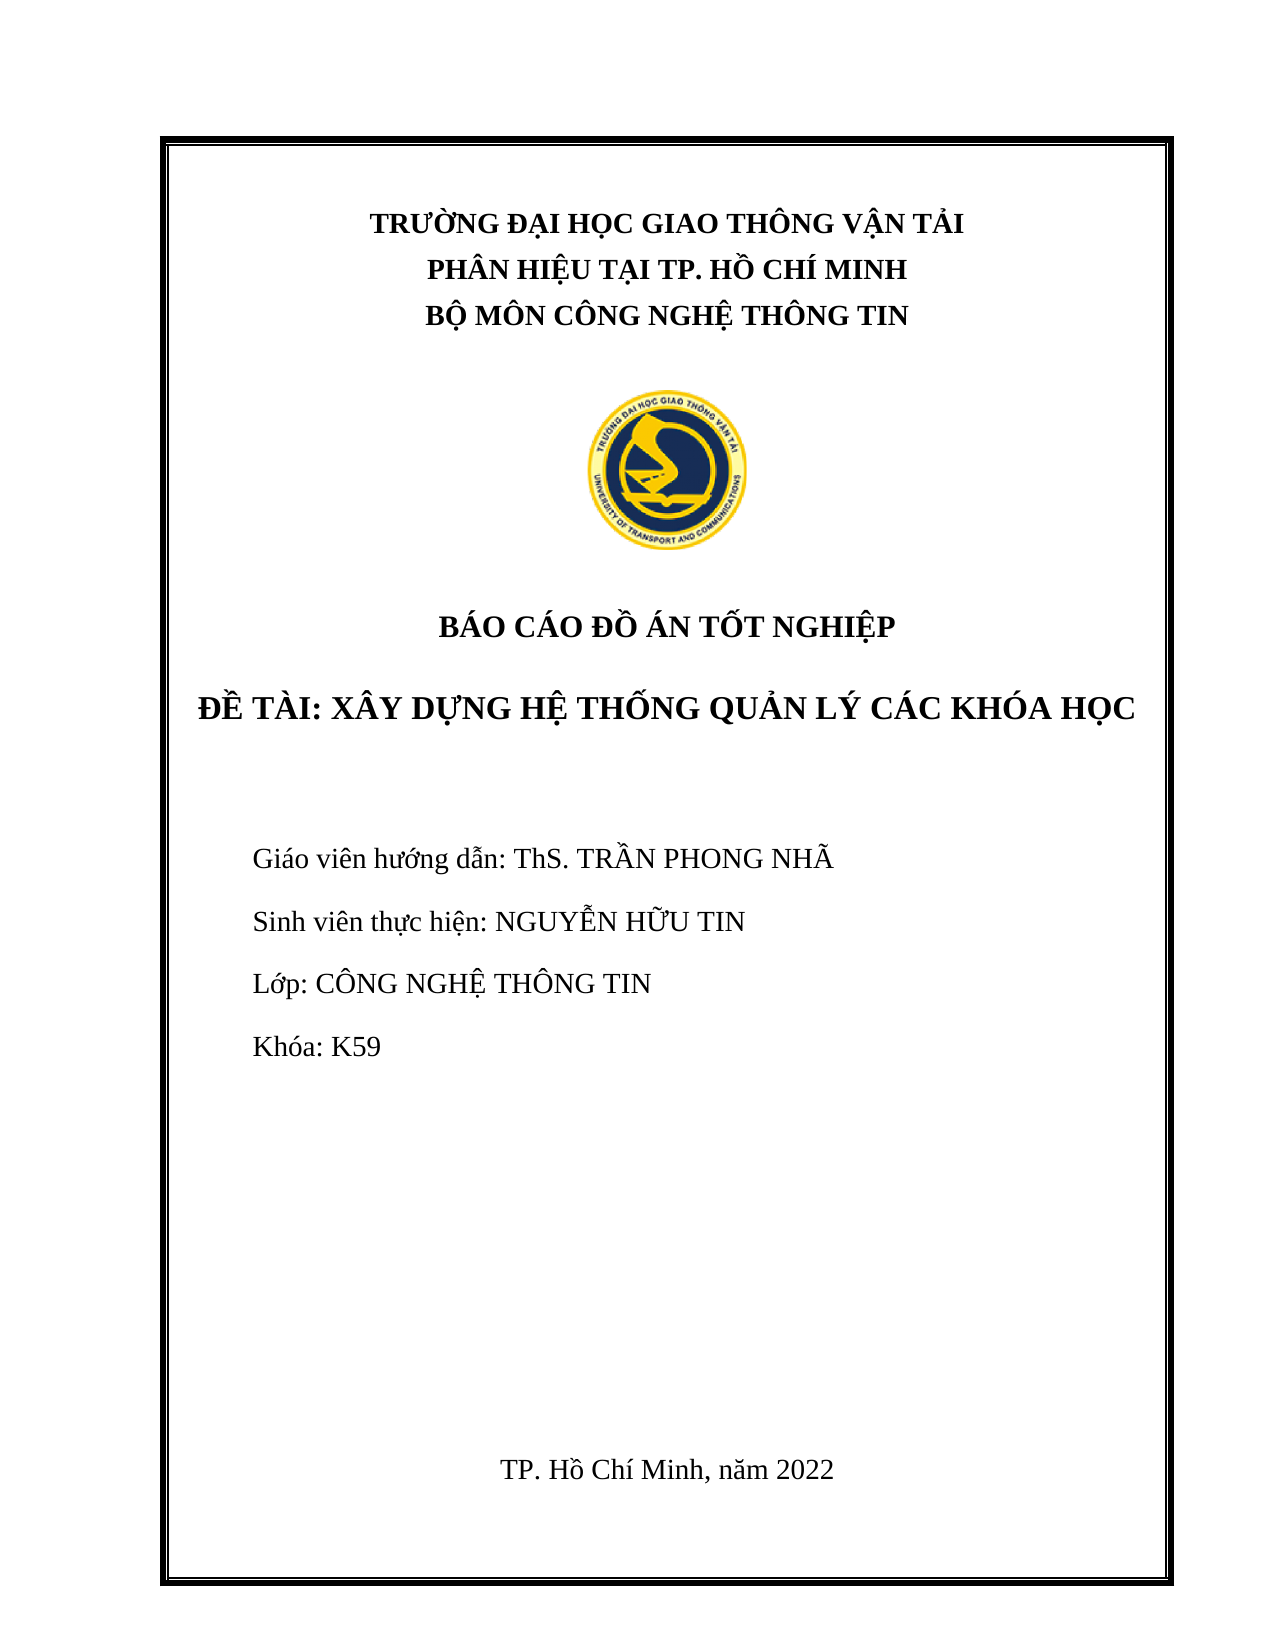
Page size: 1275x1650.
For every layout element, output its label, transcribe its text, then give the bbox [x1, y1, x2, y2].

text TRƯỜNG ĐẠI HỌC GIAO THÔNG VẬN TẢI [177, 206, 1157, 240]
text Lớp: CÔNG NGHỆ THÔNG TIN [252, 967, 1157, 1000]
text BÁO CÁO ĐỒ ÁN TỐT NGHIỆP [177, 608, 1157, 644]
text Sinh viên thực hiện: NGUYỄN HỮU TIN [252, 904, 1157, 937]
text Khóa: K59 [252, 1029, 1157, 1063]
text TP. Hồ Chí Minh, năm 2022 [177, 1452, 1157, 1486]
text BỘ MÔN CÔNG NGHỆ THÔNG TIN [177, 298, 1157, 332]
text PHÂN HIỆU TẠI TP. HỒ CHÍ MINH [177, 252, 1157, 286]
picture [587, 390, 747, 550]
text ĐỀ TÀI: XÂY DỰNG HỆ THỐNG QUẢN LÝ CÁC KHÓA HỌC [177, 688, 1157, 727]
text Giáo viên hướng dẫn: ThS. TRẦN PHONG NHÃ [252, 841, 1157, 874]
